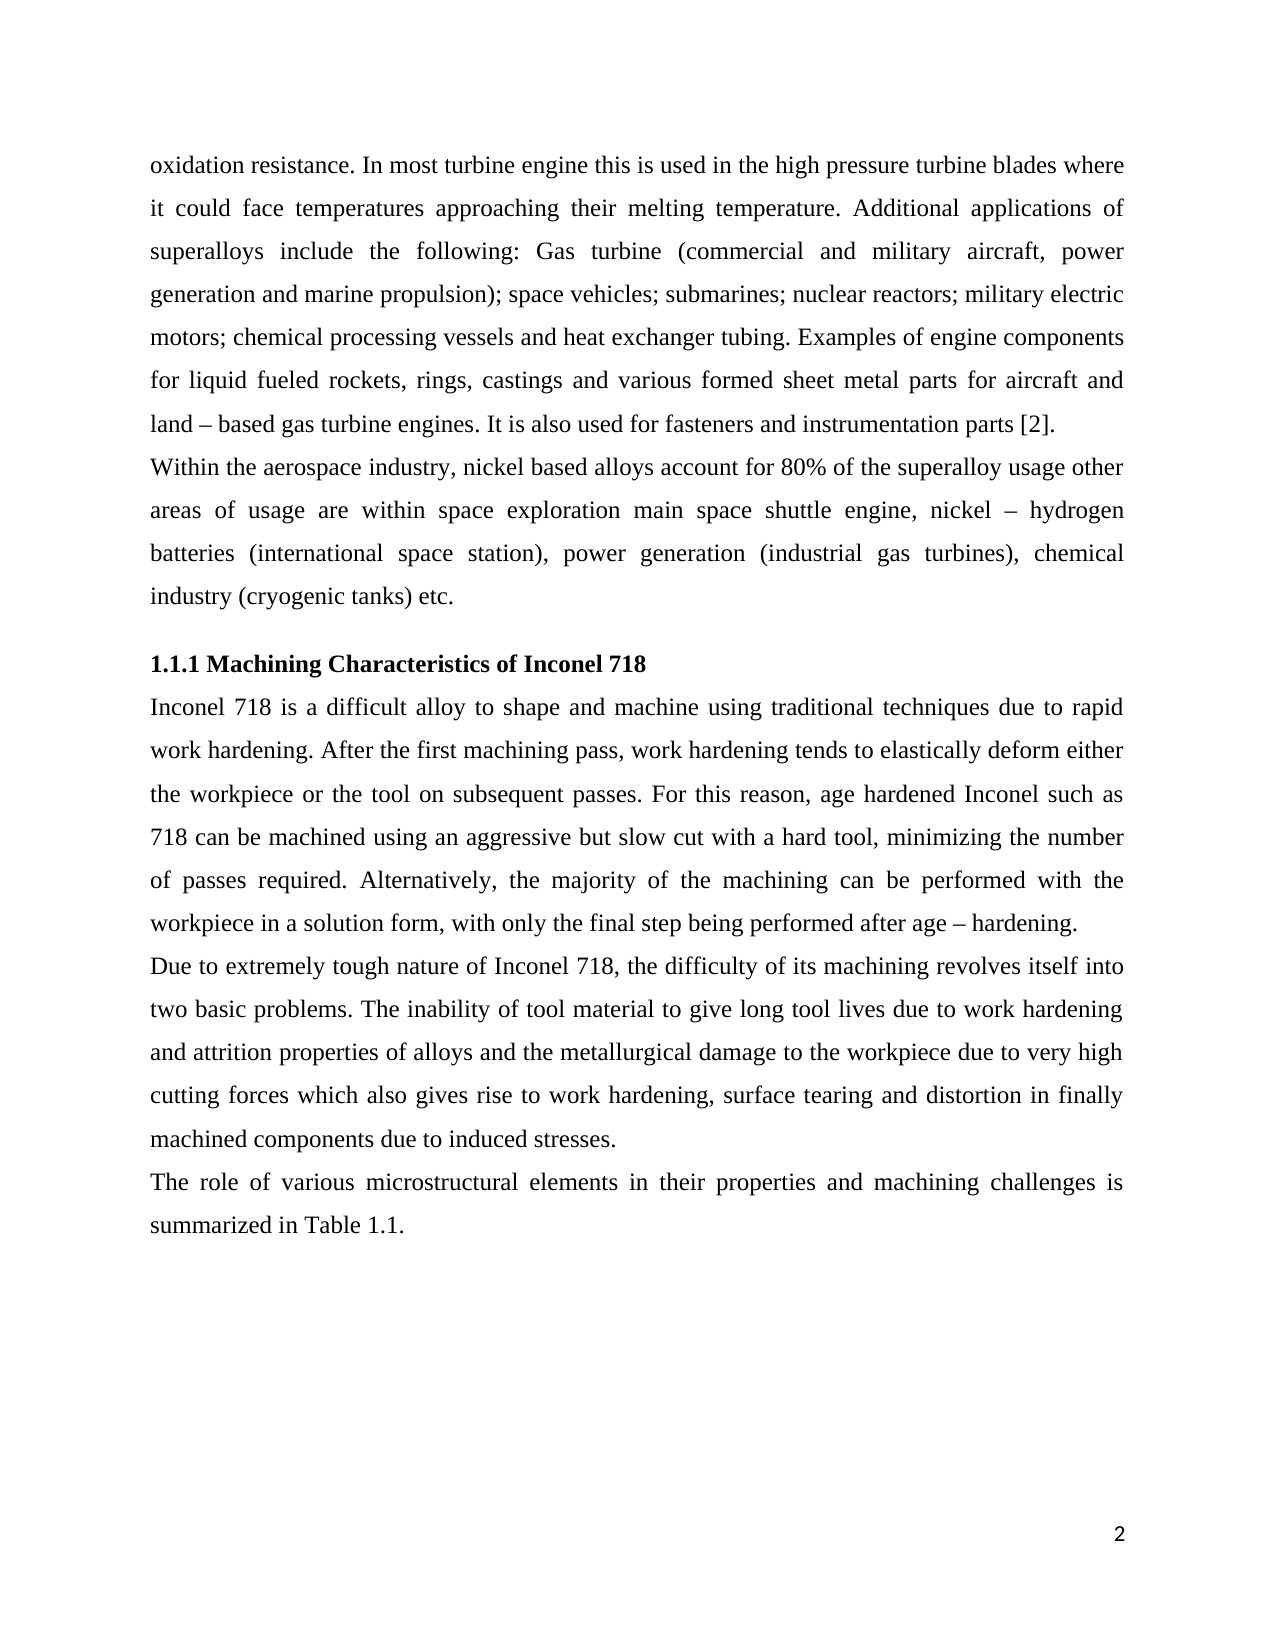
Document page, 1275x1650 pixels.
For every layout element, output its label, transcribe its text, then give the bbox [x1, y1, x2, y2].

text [150, 150, 1125, 437]
text Within the aerospace industry, nickel based alloys account for 80% of the superalloy usage other areas of usage are within space exploration main space shuttle engine, nickel – hydrogen batteries (international space station), power generation (industrial gas turbines), chemical industry (cryogenic tanks) etc. [150, 452, 1125, 610]
text The role of various microstructural elements in their properties and machining challenges is summarized in Table 1.1. [150, 1167, 1125, 1239]
text Inconel 718 is a difficult alloy to shape and machine using traditional techniques due to rapid work hardening. After the first machining pass, work hardening tends to elastically deform either the workpiece or the tool on subsequent passes. For this reason, age hardened Inconel such as 718 can be machined using an aggressive but slow cut with a hard tool, minimizing the number of passes required. Alternatively, the majority of the machining can be performed with the workpiece in a solution form, with only the final step being performed after age – hardening. [150, 692, 1125, 937]
text Due to extremely tough nature of Inconel 718, the difficulty of its machining revolves itself into two basic problems. The inability of tool material to give long tool lives due to work hardening and attrition properties of alloys and the metallurgical damage to the workpiece due to very high cutting forces which also gives rise to work hardening, surface tearing and distortion in finally machined components due to induced stresses. [150, 951, 1125, 1152]
text 1.1.1 Machining Characteristics of Inconel 718 [150, 649, 1125, 678]
